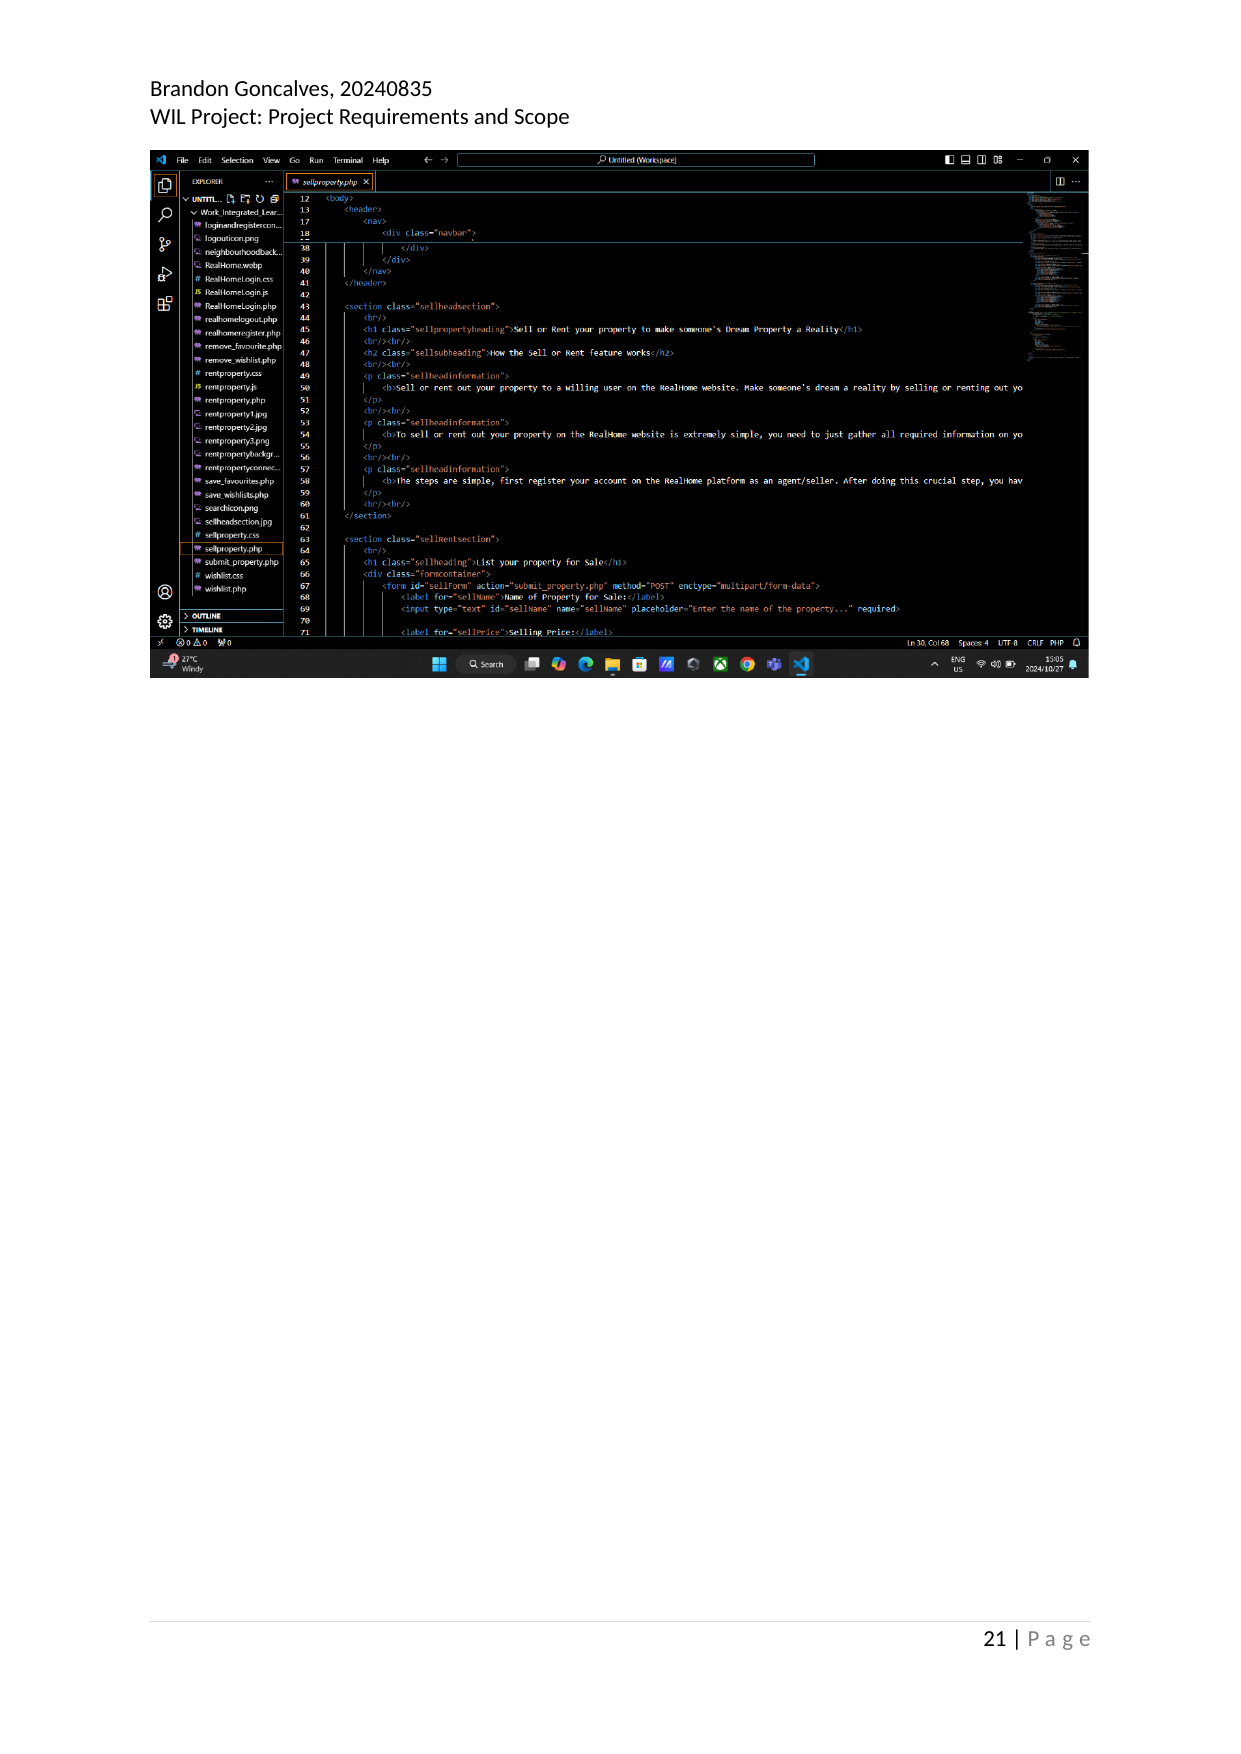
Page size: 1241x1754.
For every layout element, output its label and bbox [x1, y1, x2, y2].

picture [150, 150, 1089, 678]
